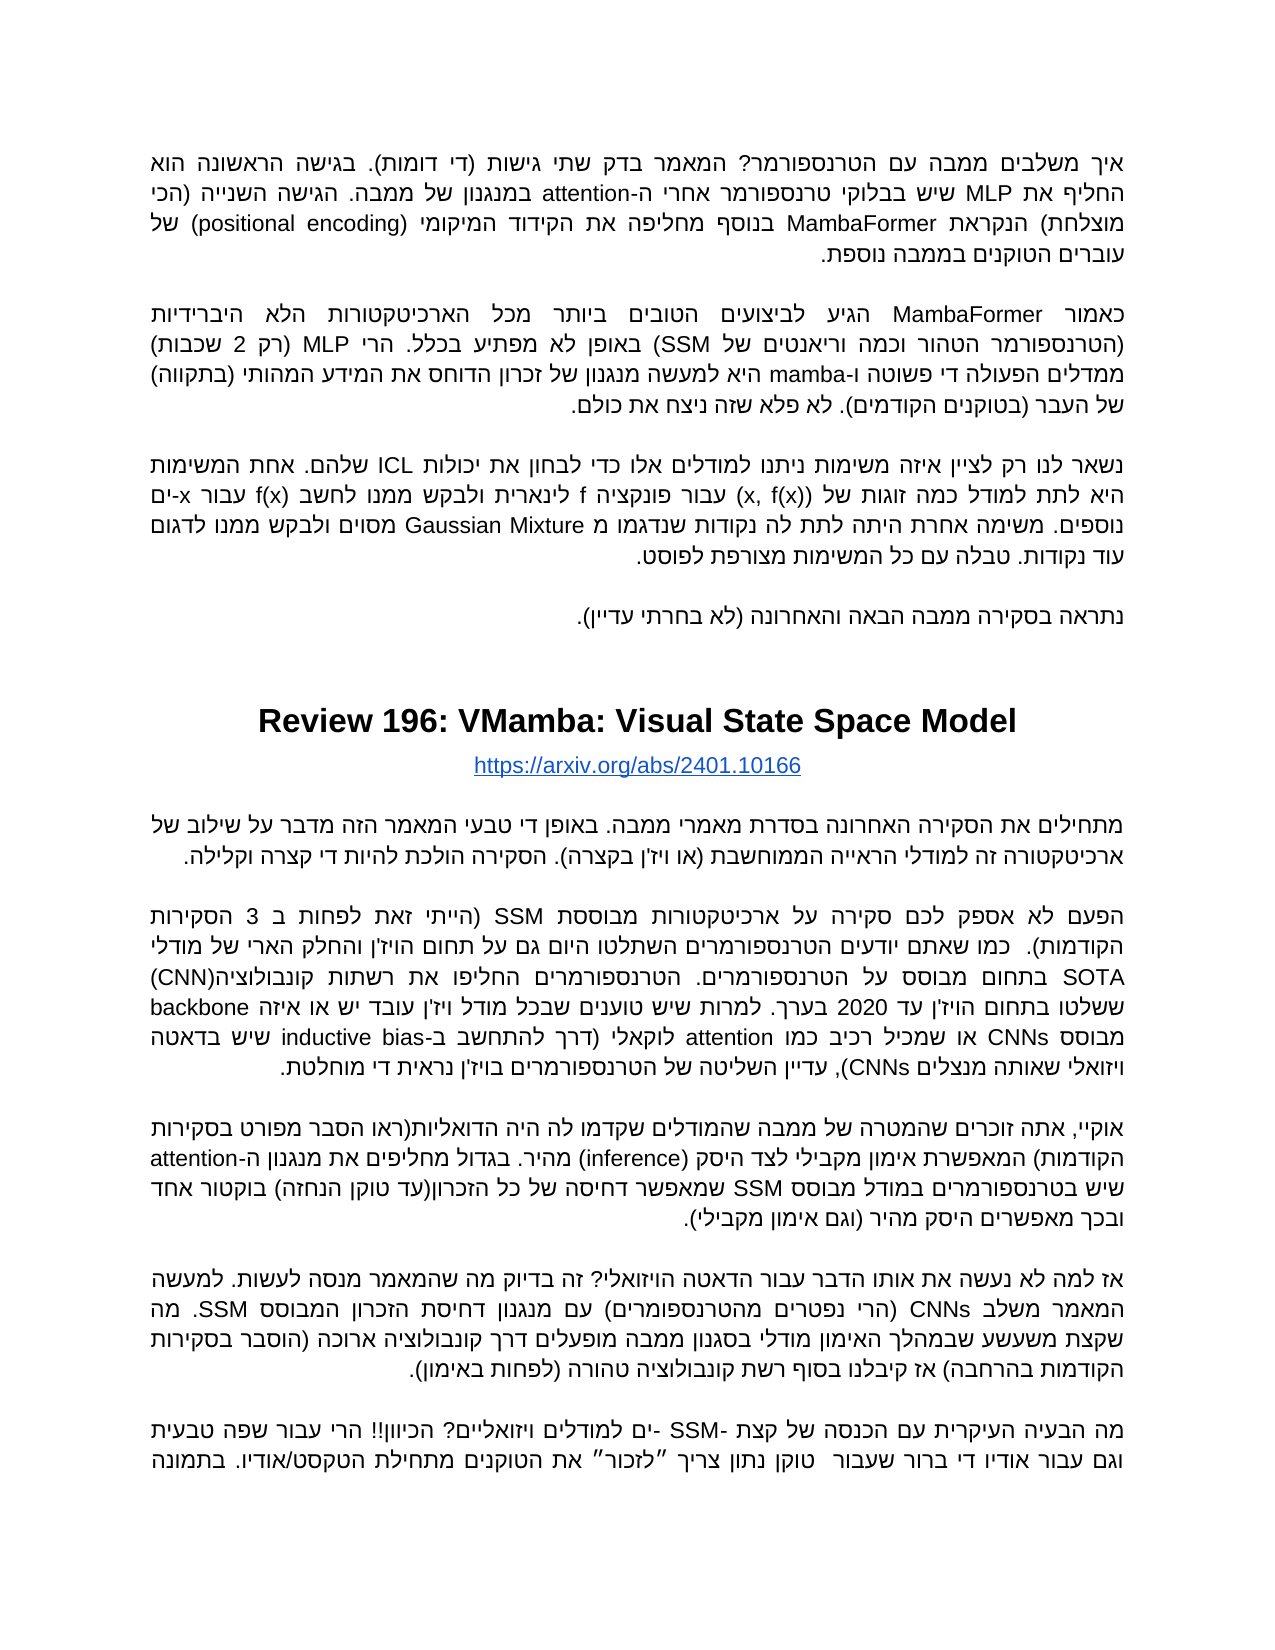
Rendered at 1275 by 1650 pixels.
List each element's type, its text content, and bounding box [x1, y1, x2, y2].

subtitle Review 196: VMamba: Visual State Space Model [150, 701, 1125, 739]
text מתחילים את הסקירה האחרונה בסדרת מאמרי ממבה. באופן די טבעי המאמר הזה מדבר על שילוב של ארכיטקטורה זה למודלי הראייה הממוחשבת (או ויז'ן בקצרה). הסקירה הולכת להיות די קצרה וקלילה. [150, 812, 1125, 869]
text איך משלבים ממבה עם הטרנספורמר? המאמר בדק שתי גישות (די דומות). בגישה הראשונה הוא החליף את MLP שיש בבלוקי טרנספורמר אחרי ה-attention במנגנון של ממבה. הגישה השנייה (הכי מוצלחת) הנקראת MambaFormer בנוסף מחליפה את הקידוד המיקומי (positional encoding) של עוברים הטוקנים בממבה נוספת. [150, 150, 1125, 267]
text https://arxiv.org/abs/2401.10166 [150, 752, 1125, 778]
text נתראה בסקירה ממבה הבאה והאחרונה (לא בחרתי עדיין). [150, 603, 1125, 629]
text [150, 1417, 1125, 1473]
text הפעם לא אספק לכם סקירה על ארכיטקטורות מבוססת SSM (הייתי זאת לפחות ב 3 הסקירות הקודמות). כמו שאתם יודעים הטרנספורמרים השתלטו היום גם על תחום הויז'ן והחלק הארי של מודלי SOTA בתחום מבוסס על הטרנספורמרים. הטרנספורמרים החליפו את רשתות קונבולוציה(CNN) ששלטו בתחום הויז'ן עד 2020 בערך. למרות שיש טוענים שבכל מודל ויז'ן עובד יש או איזה backbone מבוסס CNNs או שמכיל רכיב כמו attention לוקאלי (דרך להתחשב ב-inductive bias שיש בדאטה ויזואלי שאותה מנצלים CNNs), עדיין השליטה של הטרנספורמרים בויז'ן נראית די מוחלטת. [150, 903, 1125, 1080]
text נשאר לנו רק לציין איזה משימות ניתנו למודלים אלו כדי לבחון את יכולות ICL שלהם. אחת המשימות היא לתת למודל כמה זוגות של (x, f(x)) עבור פונקציה f לינארית ולבקש ממנו לחשב (f(x עבור x-ים נוספים. משימה אחרת היתה לתת לה נקודות שנדגמו מ Gaussian Mixture מסוים ולבקש ממנו לדגום עוד נקודות. טבלה עם כל המשימות מצורפת לפוסט. [150, 452, 1125, 569]
text כאמור MambaFormer הגיע לביצועים הטובים ביותר מכל הארכיטקטורות הלא היברידיות (הטרנספורמר הטהור וכמה וריאנטים של SSM) באופן לא מפתיע בכלל. הרי MLP (רק 2 שכבות) ממדלים הפעולה די פשוטה ו-mamba היא למעשה מנגנון של זכרון הדוחס את המידע המהותי (בתקווה) של העבר (בטוקנים הקודמים). לא פלא שזה ניצח את כולם. [150, 301, 1125, 418]
text אז למה לא נעשה את אותו הדבר עבור הדאטה הויזואלי? זה בדיוק מה שהמאמר מנסה לעשות. למעשה המאמר משלב CNNs (הרי נפטרים מהטרנספומרים) עם מנגנון דחיסת הזכרון המבוסס SSM. מה שקצת משעשע שבמהלך האימון מודלי בסגנון ממבה מופעלים דרך קונבולוציה ארוכה (הוסבר בסקירות הקודמות בהרחבה) אז קיבלנו בסוף רשת קונבולוציה טהורה (לפחות באימון). [150, 1266, 1125, 1382]
text אוקיי, אתה זוכרים שהמטרה של ממבה שהמודלים שקדמו לה היה הדואליות(ראו הסבר מפורט בסקירות הקודמות) המאפשרת אימון מקבילי לצד היסק (inference) מהיר. בגדול מחליפים את מנגנון ה-attention שיש בטרנספורמרים במודל מבוסס SSM שמאפשר דחיסה של כל הזכרון(עד טוקן הנחזה) בוקטור אחד ובכך מאפשרים היסק מהיר (וגם אימון מקבילי). [150, 1114, 1125, 1231]
